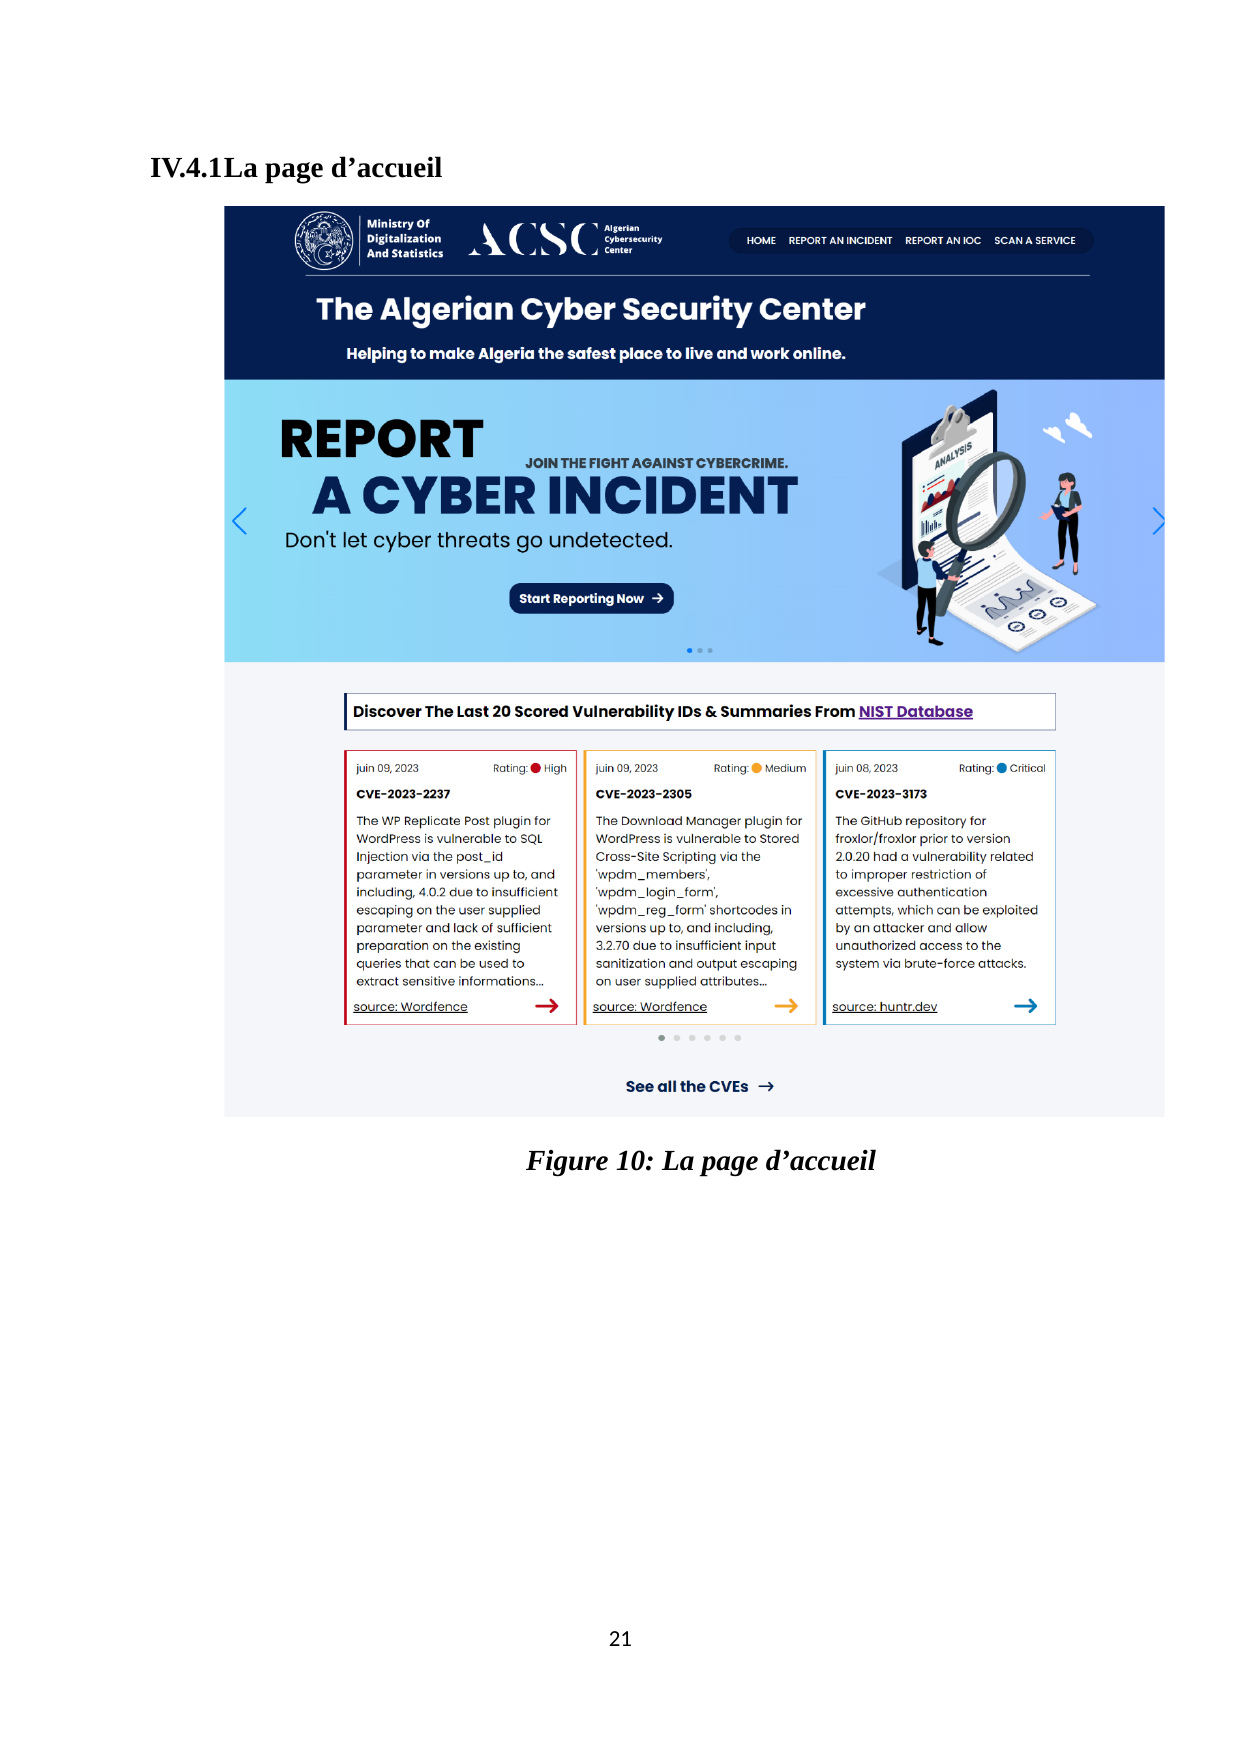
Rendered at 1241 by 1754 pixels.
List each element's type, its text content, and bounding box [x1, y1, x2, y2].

subtitle La page d’accueil [150, 150, 1090, 183]
picture [224, 206, 1165, 1117]
